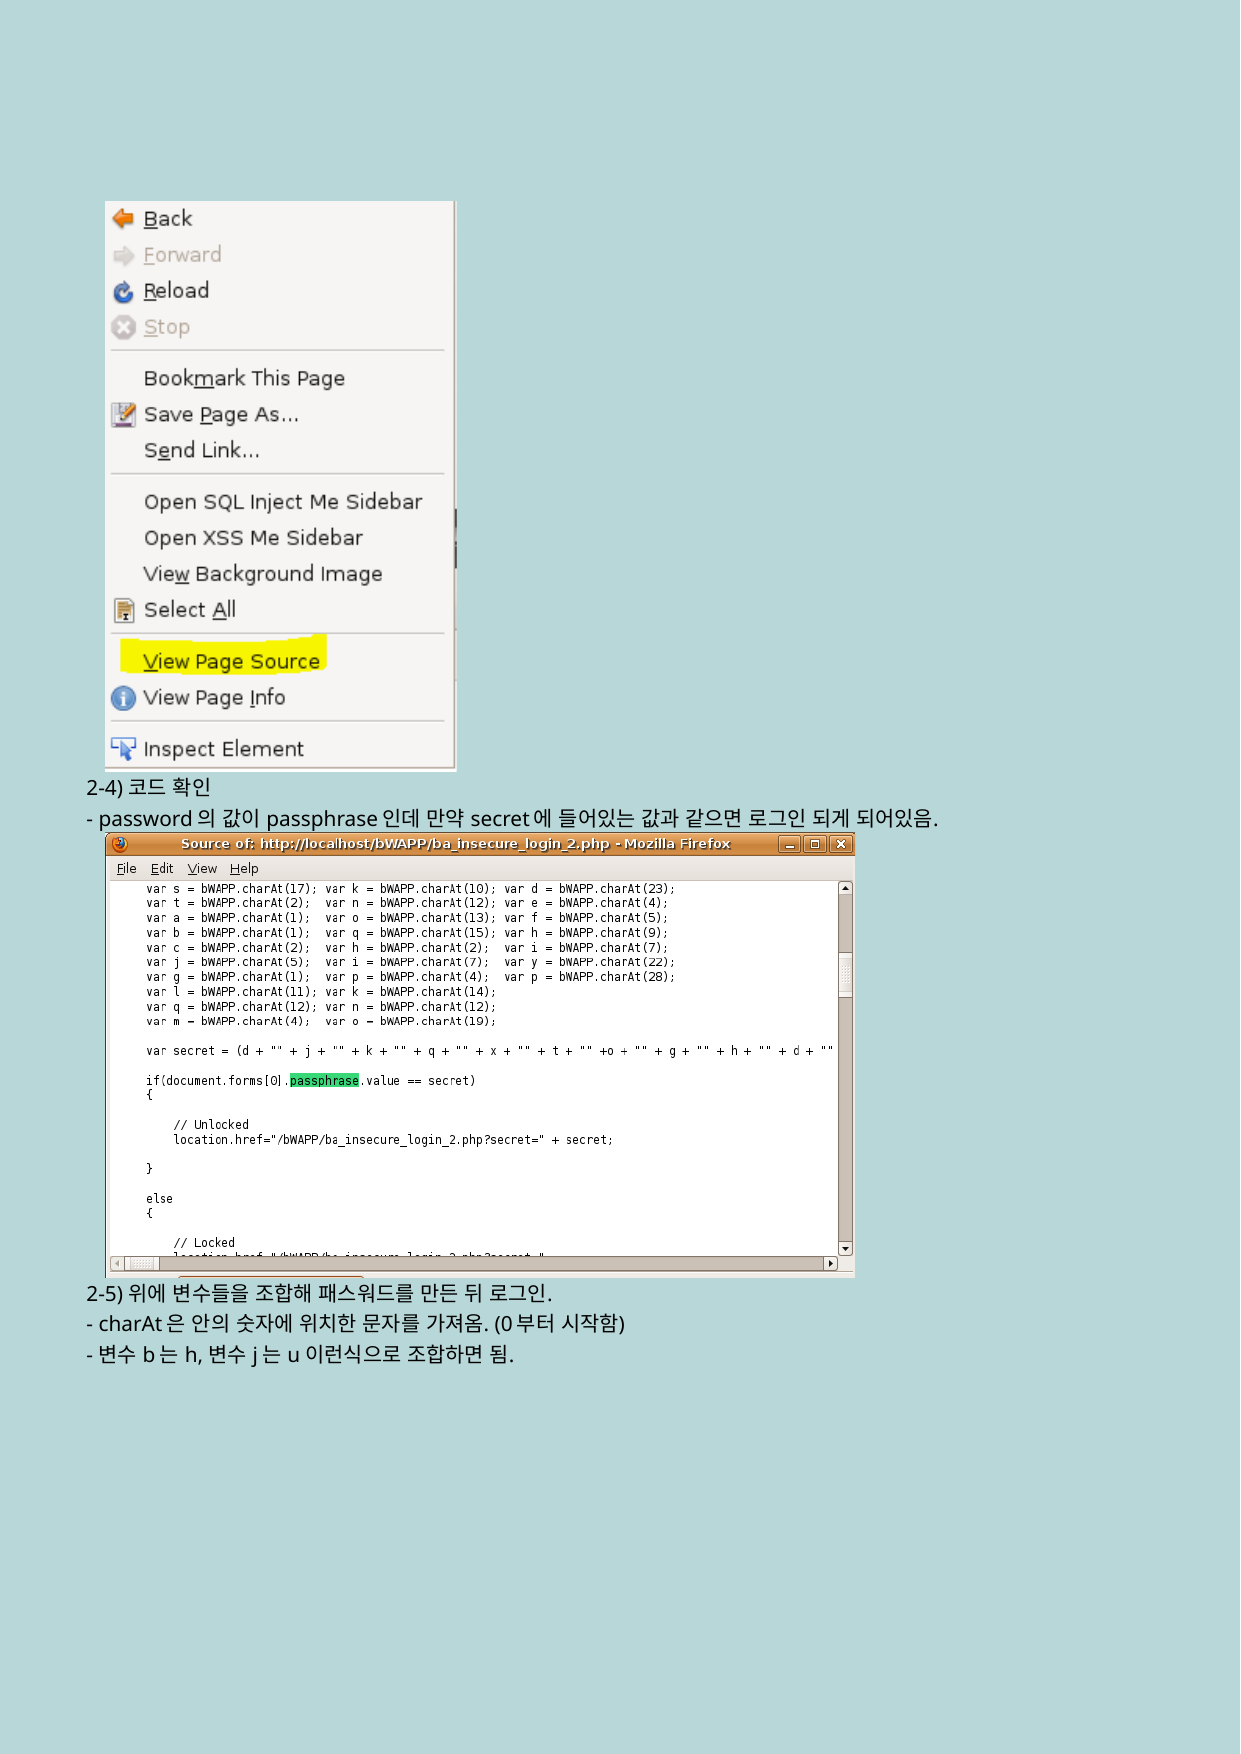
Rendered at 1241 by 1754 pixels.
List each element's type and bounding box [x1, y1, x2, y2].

table_cell [75, 201, 1209, 1368]
